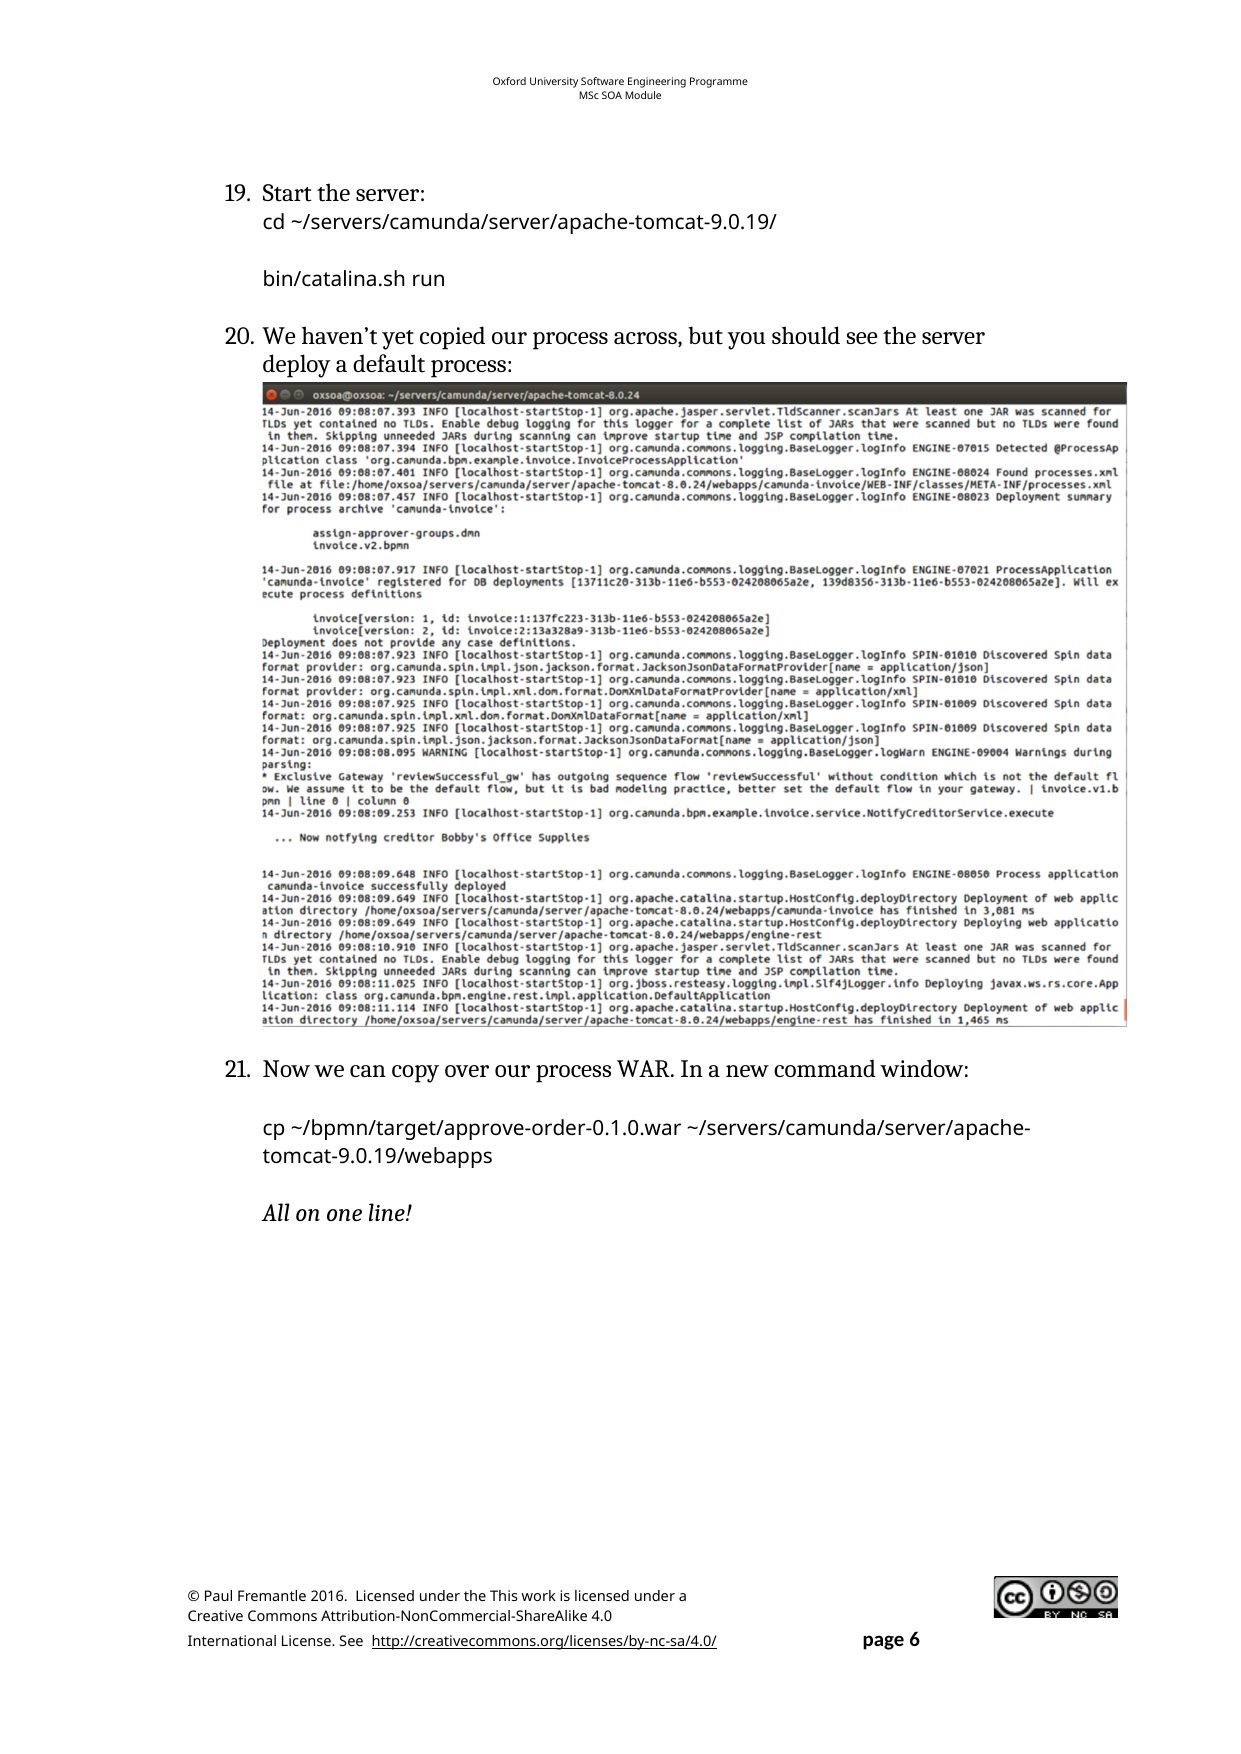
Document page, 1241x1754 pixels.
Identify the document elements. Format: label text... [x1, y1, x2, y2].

list We haven’t yet copied our process across, but you should see the server deploy a default process: [225, 322, 1053, 379]
picture [262, 382, 1128, 1027]
list All on one line! [262, 1198, 1053, 1285]
list Now we can copy over our process WAR. In a new command window: cp ~/bpmn/target/approve-order-0.1.0.war ~/servers/camunda/server/apache-tomcat-9.0.19/webapps [225, 1055, 1053, 1198]
picture [993, 1576, 1118, 1618]
list Start the server: cd ~/servers/camunda/server/apache-tomcat-9.0.19/ bin/catalina.sh run [225, 179, 1053, 322]
